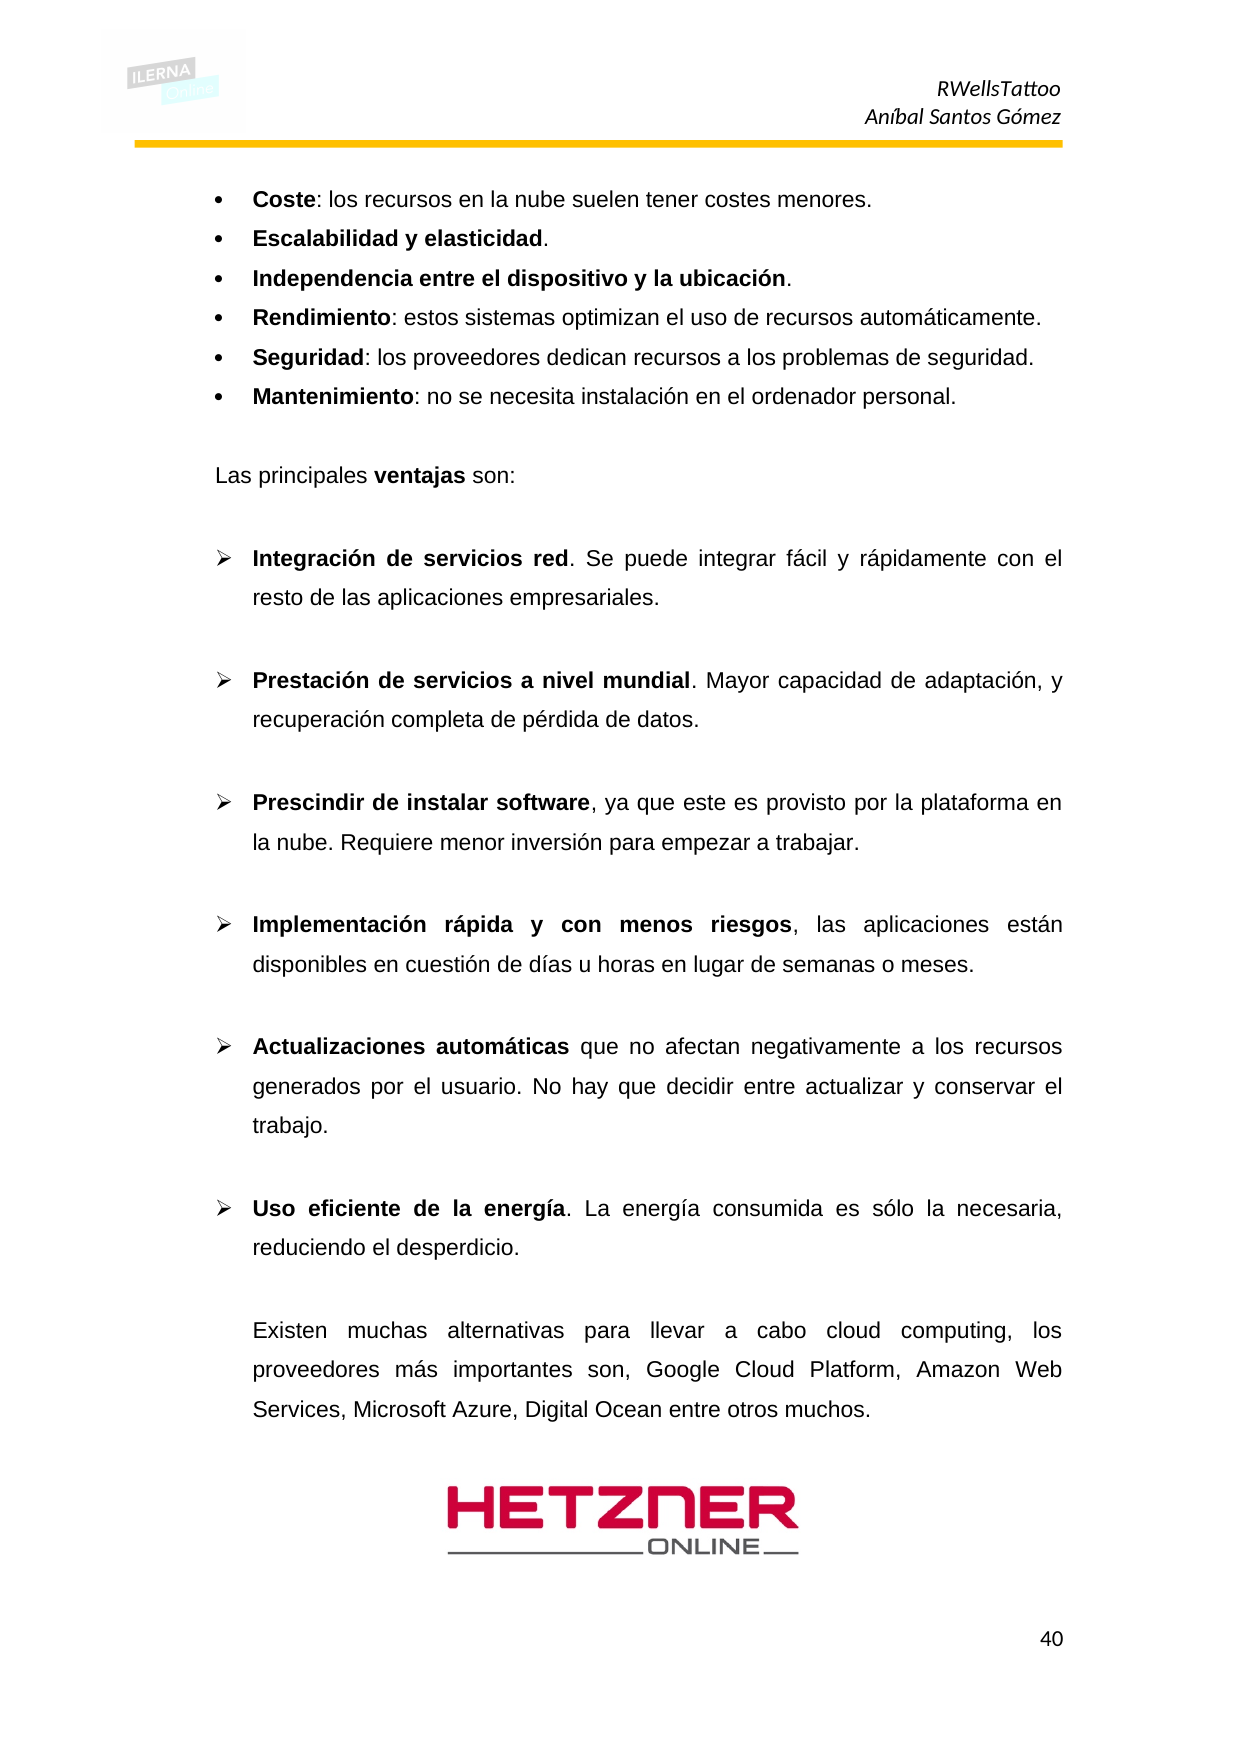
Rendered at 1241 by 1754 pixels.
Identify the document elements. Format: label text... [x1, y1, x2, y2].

text Existen muchas alternativas para llevar a cabo cloud computing, los proveedores más importantes son, Google Cloud Platform, Amazon Web Services, Microsoft Azure, Digital Ocean entre otros muchos. [252, 1317, 1063, 1422]
list Seguridad: los proveedores dedican recursos a los problemas de seguridad. [215, 344, 1063, 370]
list Rendimiento: estos sistemas optimizan el uso de recursos automáticamente. [215, 304, 1063, 331]
list Independencia entre el dispositivo y la ubicación. [215, 265, 1063, 291]
picture [439, 1478, 803, 1557]
list Actualizaciones automáticas que no afectan negativamente a los recursos generados por el usuario. No hay que decidir entre actualizar y conservar el trabajo. [215, 1033, 1063, 1138]
list Implementación rápida y con menos riesgos, las aplicaciones están disponibles en cuestión de días u horas en lugar de semanas o meses. [215, 911, 1063, 977]
list Integración de servicios red. Se puede integrar fácil y rápidamente con el resto de las aplicaciones empresariales. [215, 545, 1063, 611]
list Escalabilidad y elasticidad. [215, 225, 1063, 252]
list Mantenimiento: no se necesita instalación en el ordenador personal. [215, 383, 1063, 409]
text Las principales ventajas son: [215, 462, 1063, 488]
list Prescindir de instalar software, ya que este es provisto por la plataforma en la nube. Requiere menor inversión para empezar a trabajar. [215, 789, 1063, 855]
list Prestación de servicios a nivel mundial. Mayor capacidad de adaptación, y recuperación completa de pérdida de datos. [215, 667, 1063, 733]
list Uso eficiente de la energía. La energía consumida es sólo la necesaria, reduciendo el desperdicio. [215, 1195, 1063, 1261]
list Coste: los recursos en la nube suelen tener costes menores. [215, 186, 1063, 212]
